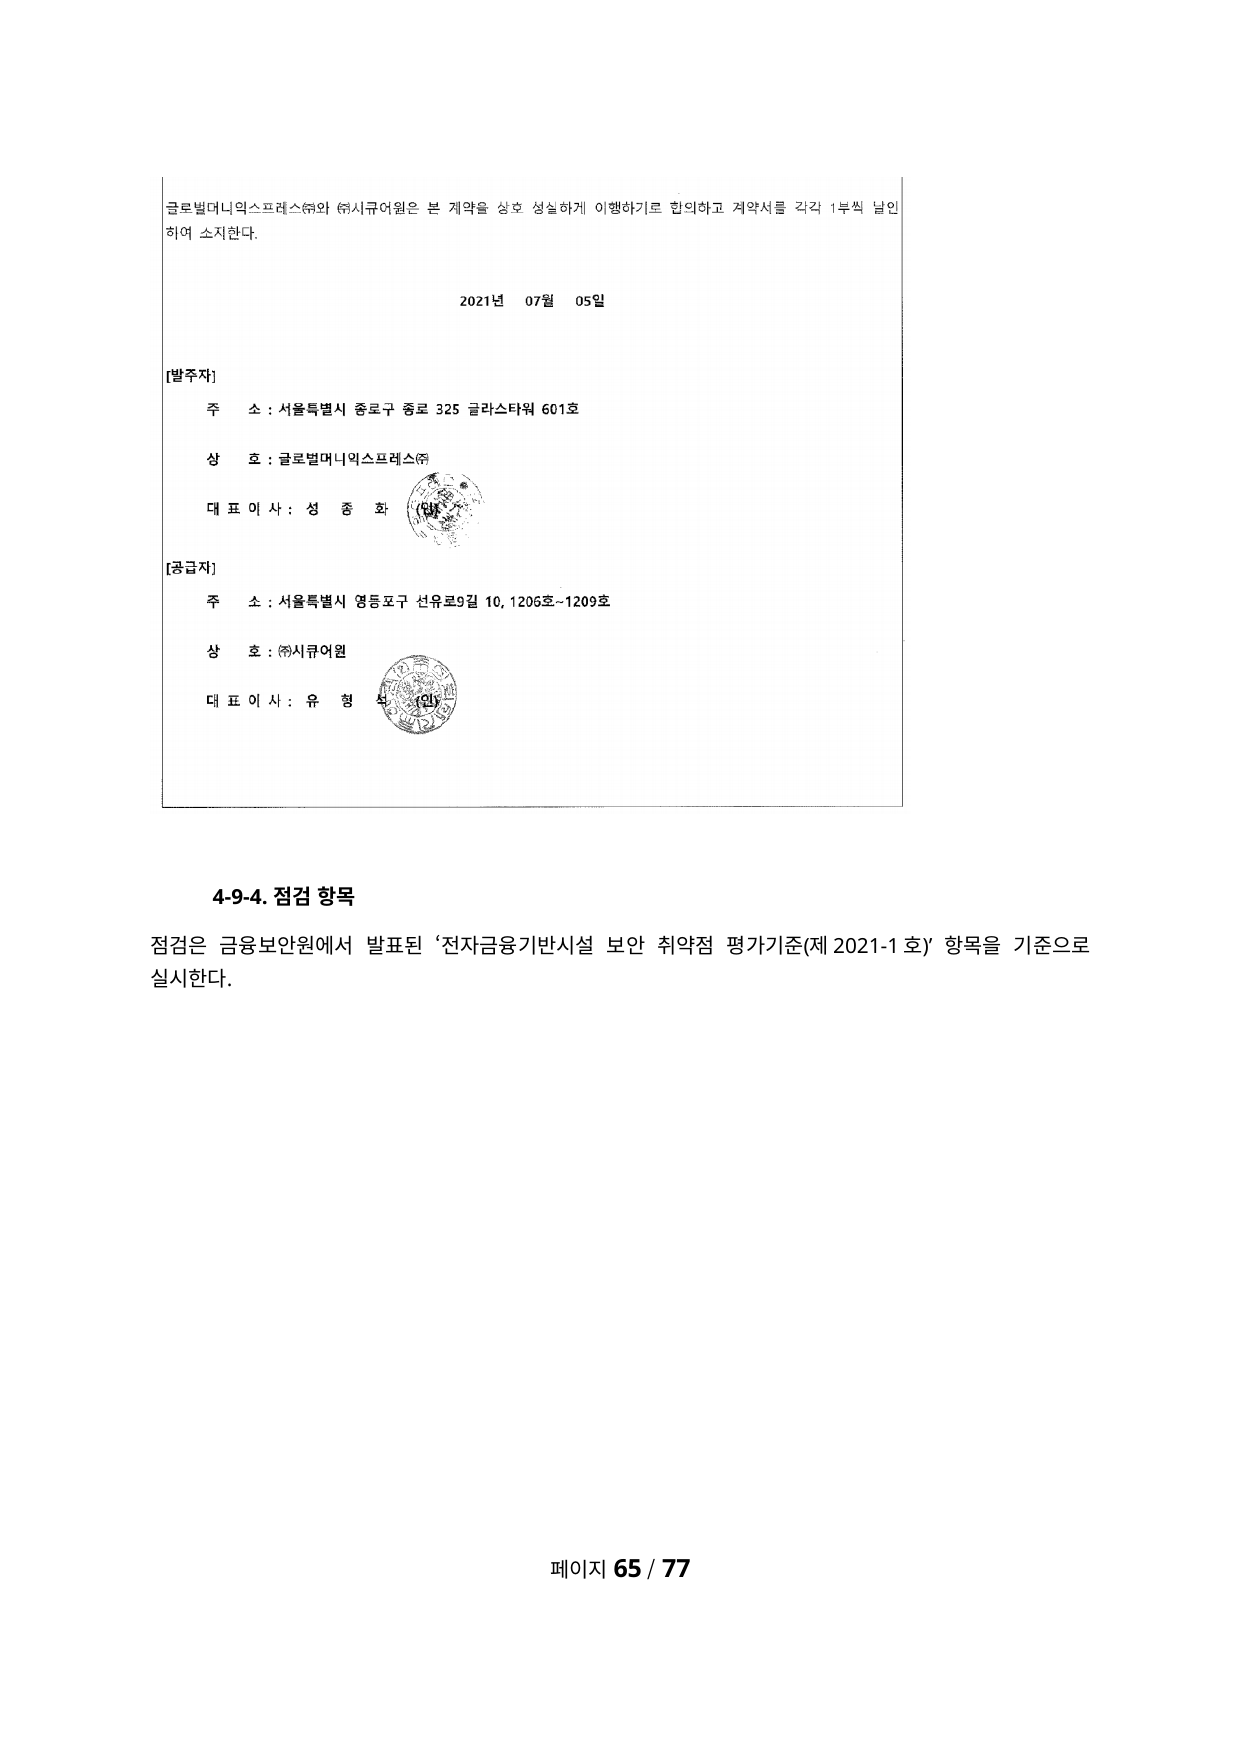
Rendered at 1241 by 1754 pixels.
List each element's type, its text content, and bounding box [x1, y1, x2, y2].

text 점검은 금융보안원에서 발표된 ‘전자금융기반시설 보안 취약점 평가기준(제2021-1호)’ 항목을 기준으로 실시한다. [150, 929, 1090, 993]
subtitle 4-9-4. 점검 항목 [212, 880, 1090, 911]
picture [150, 177, 912, 814]
